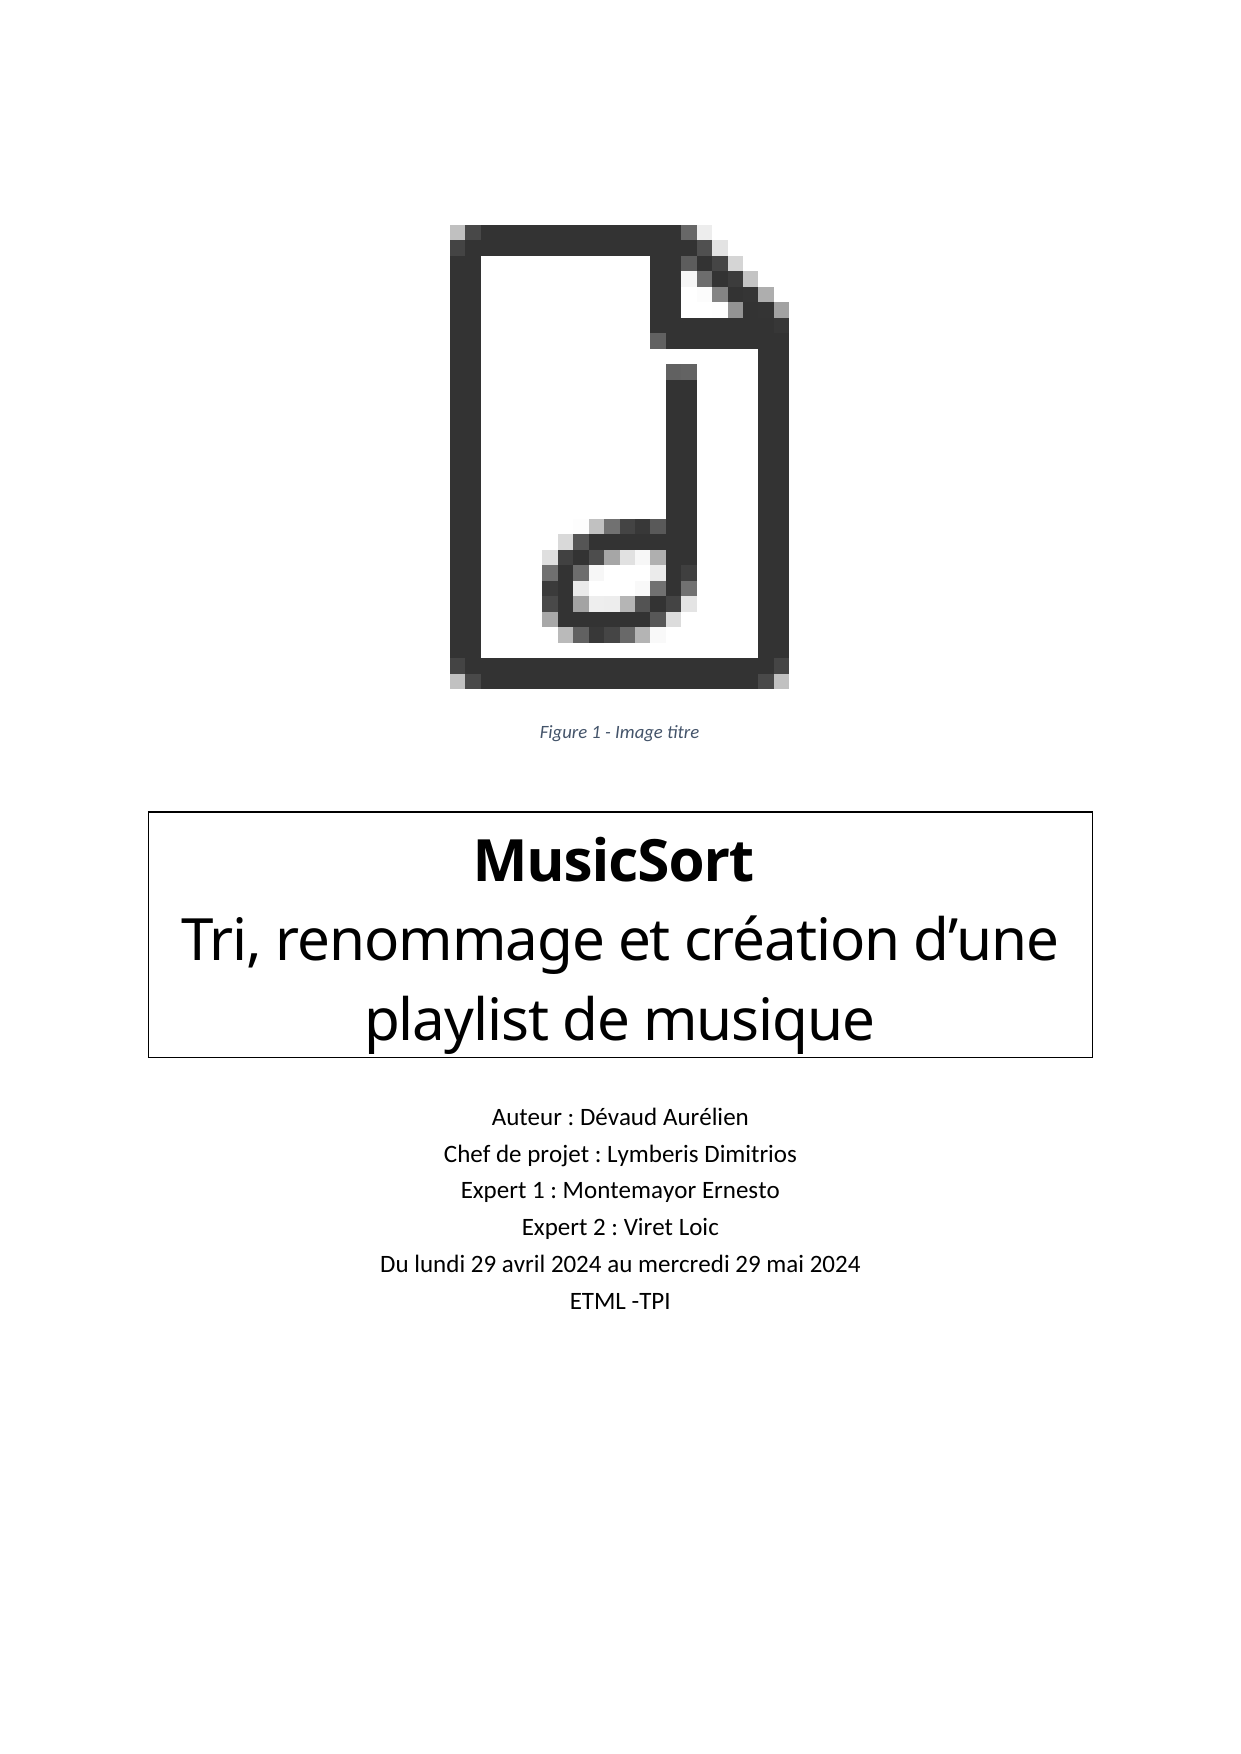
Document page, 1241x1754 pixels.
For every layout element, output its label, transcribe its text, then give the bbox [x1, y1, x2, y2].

table_header MusicSort Tri, renommage et création d’une playlist de musique [149, 813, 1092, 1057]
text ETML -TPI [148, 1285, 1092, 1316]
text Chef de projet : Lymberis Dimitrios [148, 1138, 1092, 1168]
text Expert 1 : Montemayor Ernesto [148, 1175, 1092, 1205]
picture [373, 210, 867, 705]
text Du lundi 29 avril 2024 au mercredi 29 mai 2024 [148, 1248, 1092, 1279]
text Auteur : Dévaud Aurélien [148, 1101, 1092, 1132]
text Expert 2 : Viret Loic [148, 1211, 1092, 1242]
